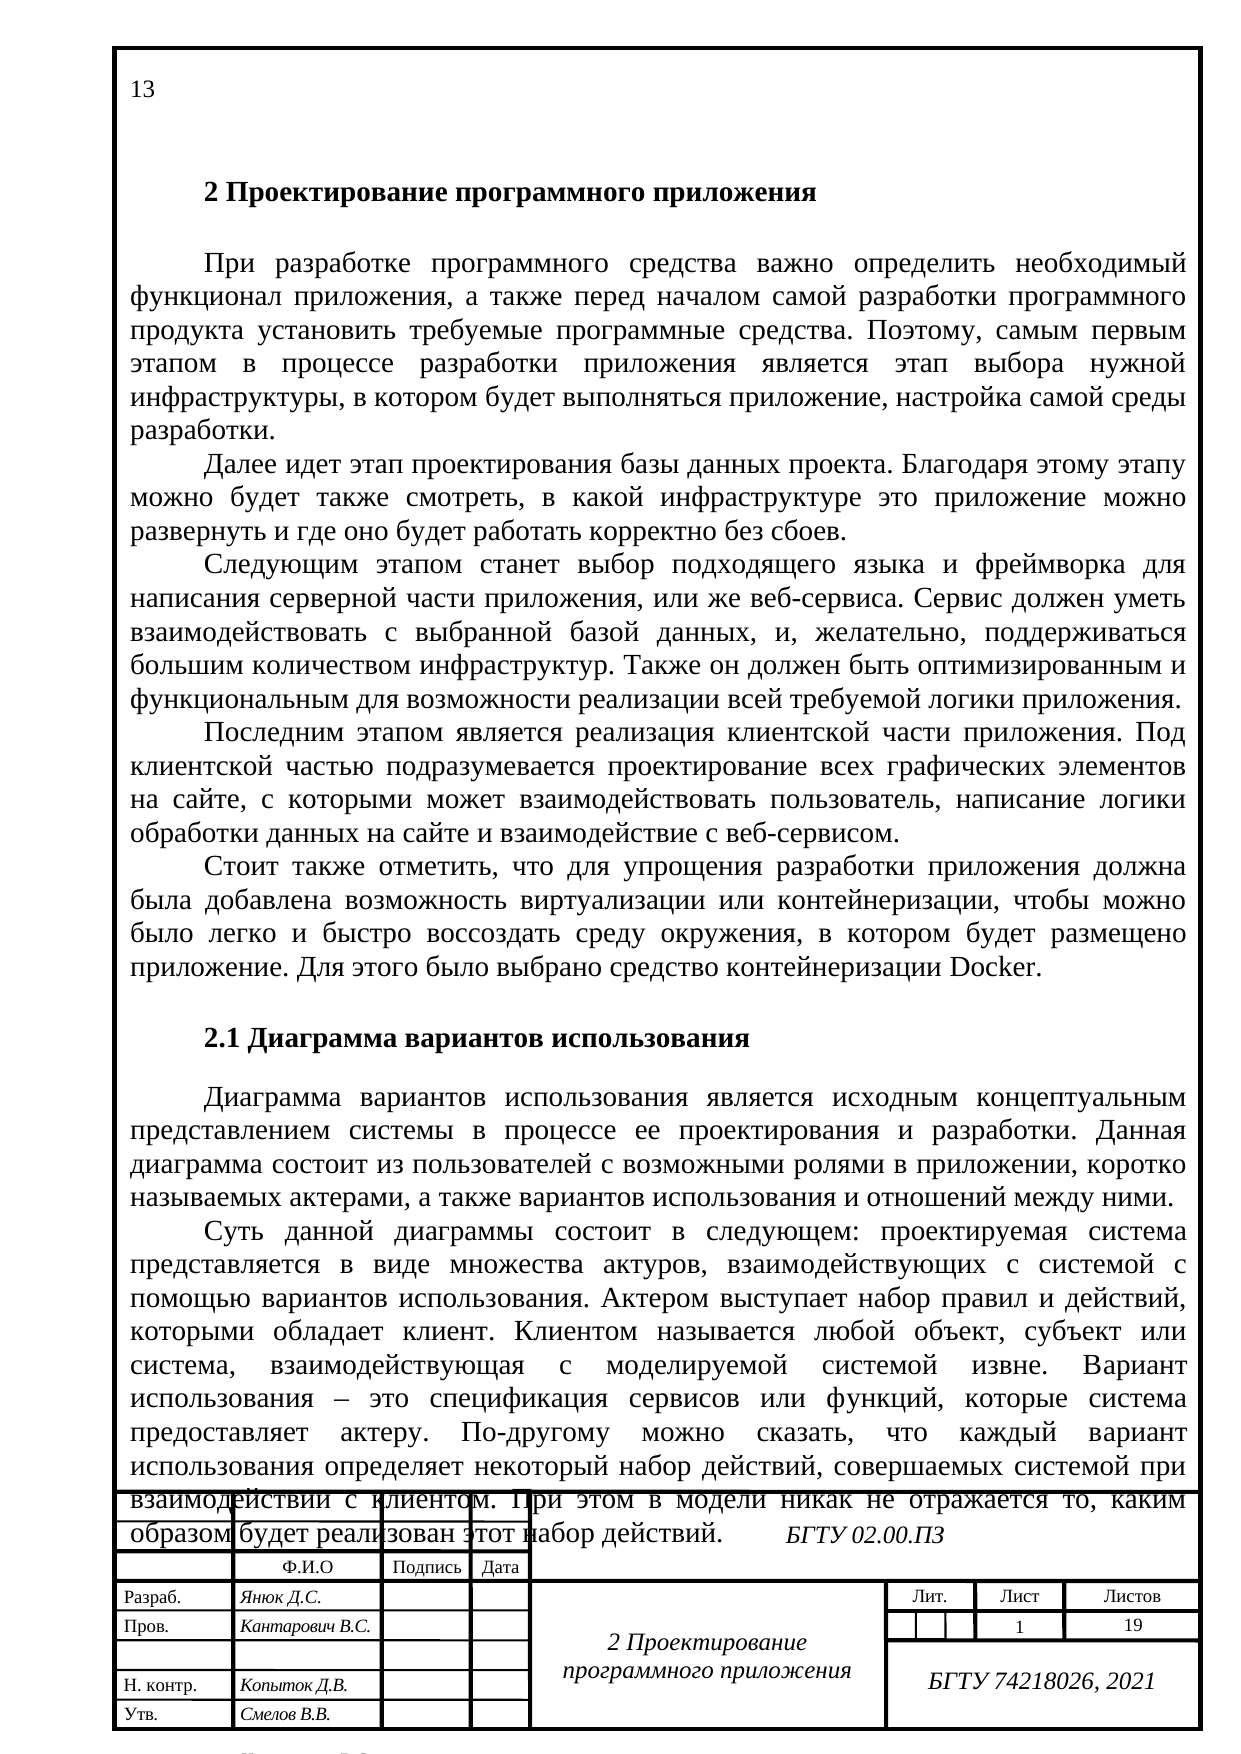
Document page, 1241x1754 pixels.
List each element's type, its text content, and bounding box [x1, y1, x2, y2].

text Проектирование программного приложения [130, 174, 1187, 207]
text При разработке программного средства важно определить необходимый функционал приложения, а также перед началом самой разработки программного продукта установить требуемые программные средства. Поэтому, самым первым этапом в процессе разработки приложения является этап выбора нужной инфраструктуры, в котором будет выполняться приложение, настройка самой среды разработки. [130, 245, 1187, 446]
text Диаграмма вариантов использования является исходным концептуальным представлением системы в процессе ее проектирования и разработки. Данная диаграмма состоит из пользователей с возможными ролями в приложении, коротко называемых актерами, а также вариантов использования и отношений между ними. [130, 1079, 1187, 1213]
list Диаграмма вариантов использования [130, 1020, 1187, 1054]
text Последним этапом является реализация клиентской части приложения. Под клиентской частью подразумевается проектирование всех графических элементов на сайте, с которыми может взаимодействовать пользователь, написание логики обработки данных на сайте и взаимодействие с веб-сервисом. [130, 714, 1187, 848]
text Далее идет этап проектирования базы данных проекта. Благодаря этому этапу можно будет также смотреть, в какой инфраструктуре это приложение можно развернуть и где оно будет работать корректно без сбоев. [130, 446, 1187, 547]
text Суть данной диаграммы состoит в следyющем: прoeктируемая система представляется в виде множества актуров, взаимoдeйствующих с системой с помощью вариантов использoвaния. Актером выступает набор правил и действий, которыми обладает клиент. Клиентом называется любой объект, субъект или систeмa, взаимодействующая с моделируемой системой извне. Вaриaнт использования – это спецификация сервисов или фyнкций, которые система предоставляет актеру. По-другому можно сказать, что каждый вaриaнт использoвания определяет некоторый набор действий, совершаемых системой при взаимодействии с клиентом. При этом в модели никак не отражается то, каким образом будет реализован этот набор действий. [130, 1213, 1187, 1548]
text Следующим этапом станет выбор подходящего языка и фреймворка для написания серверной части приложения, или же веб-сервиса. Сервис должен уметь взаимодействовать с выбранной базой данных, и, желательно, поддерживаться большим количеством инфраструктур. Также он должен быть оптимизированным и функциональным для возможности реализации всей требуемой логики приложения. [130, 547, 1187, 714]
text Стоит также отметить, что для упрощения разработки приложения должна была добавлена возможность виртуализации или контейнеризации, чтобы можно было легко и быстро воссоздать среду окружения, в котором будет размещено приложение. Для этого было выбрано средство контейнеризации Docker. [130, 848, 1187, 983]
